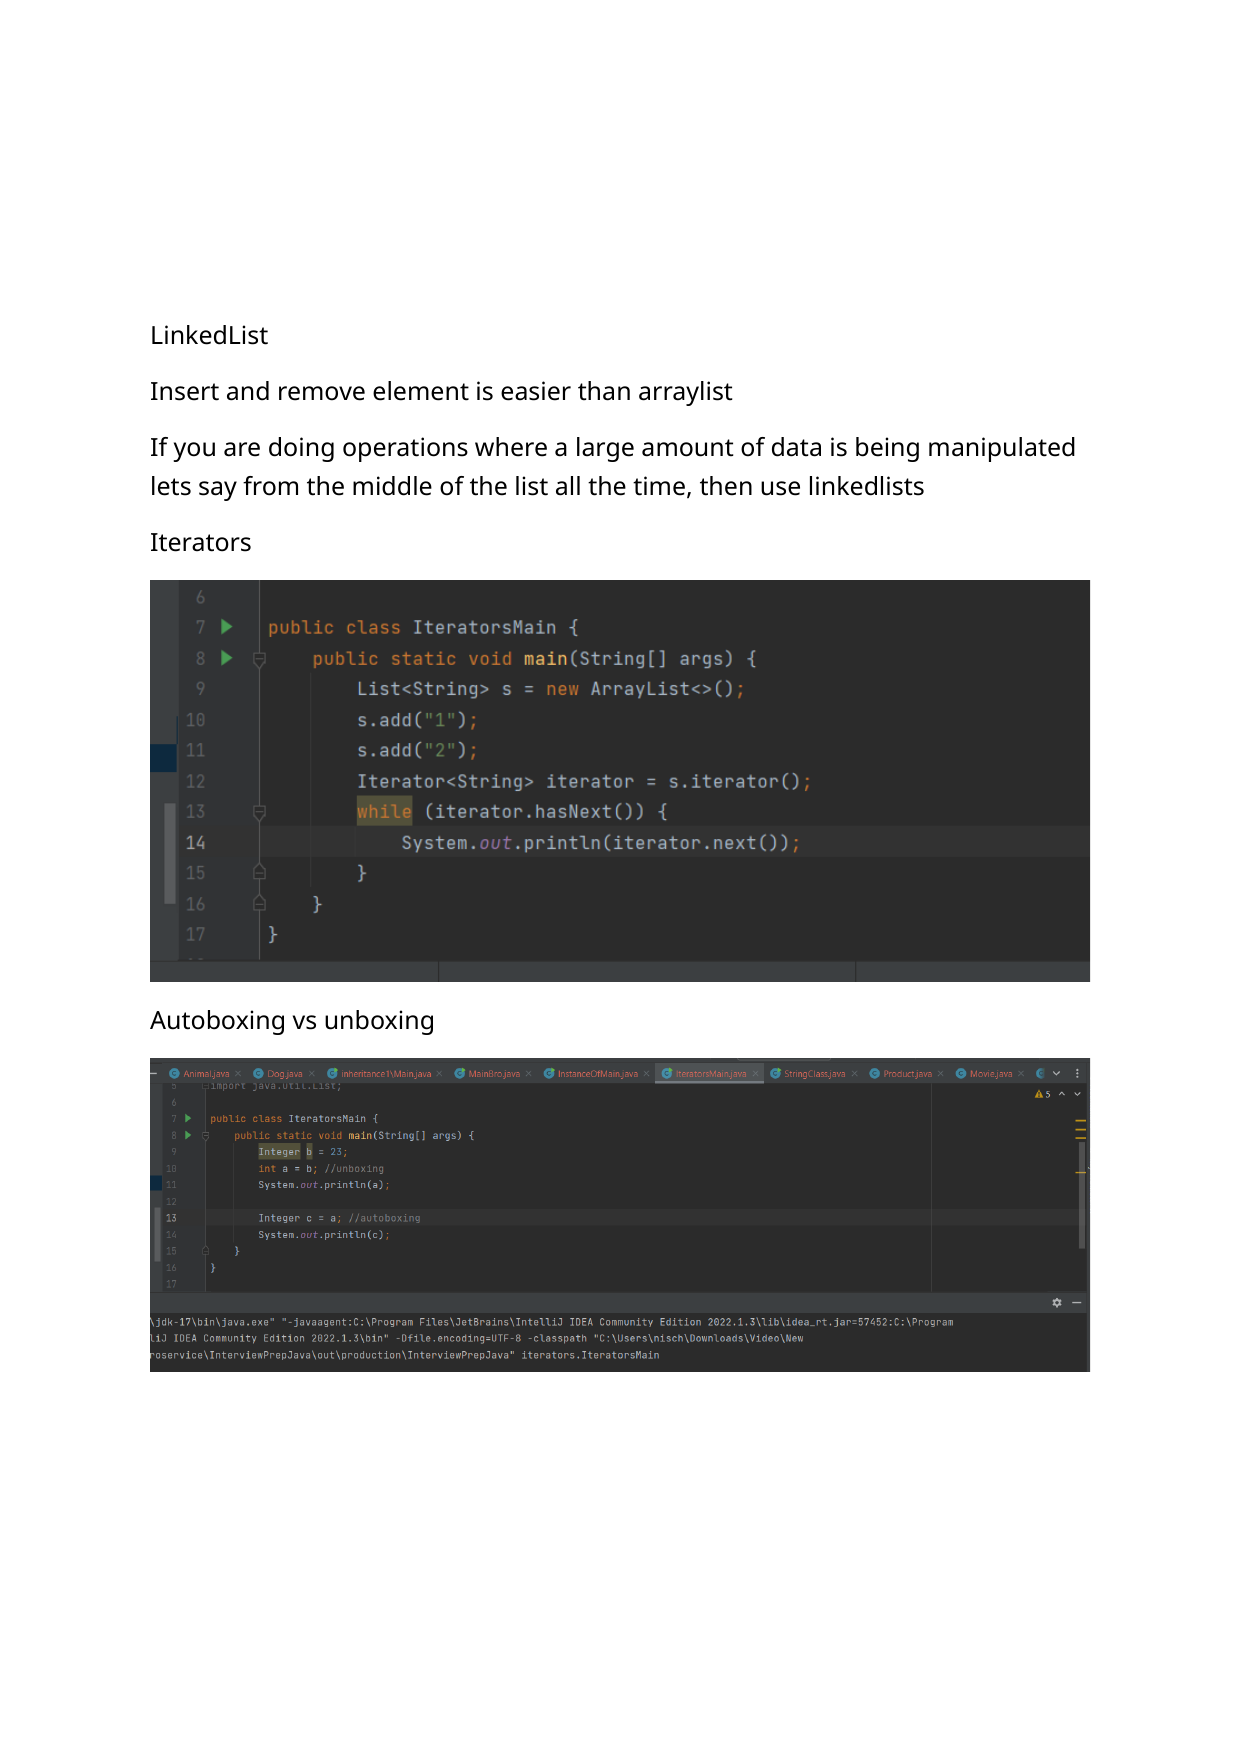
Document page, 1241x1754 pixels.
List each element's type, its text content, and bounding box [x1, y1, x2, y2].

text Autoboxing vs unboxing [150, 1003, 1090, 1037]
text Insert and remove element is easier than arraylist [150, 373, 1090, 407]
text If you are doing operations where a large amount of data is being manipulated lets say from the middle of the list all the time, then use linkedlists [150, 429, 1090, 502]
picture [150, 580, 1091, 982]
text Iterators [150, 524, 1090, 558]
text LinkedList [150, 317, 1090, 352]
picture [150, 1058, 1091, 1372]
